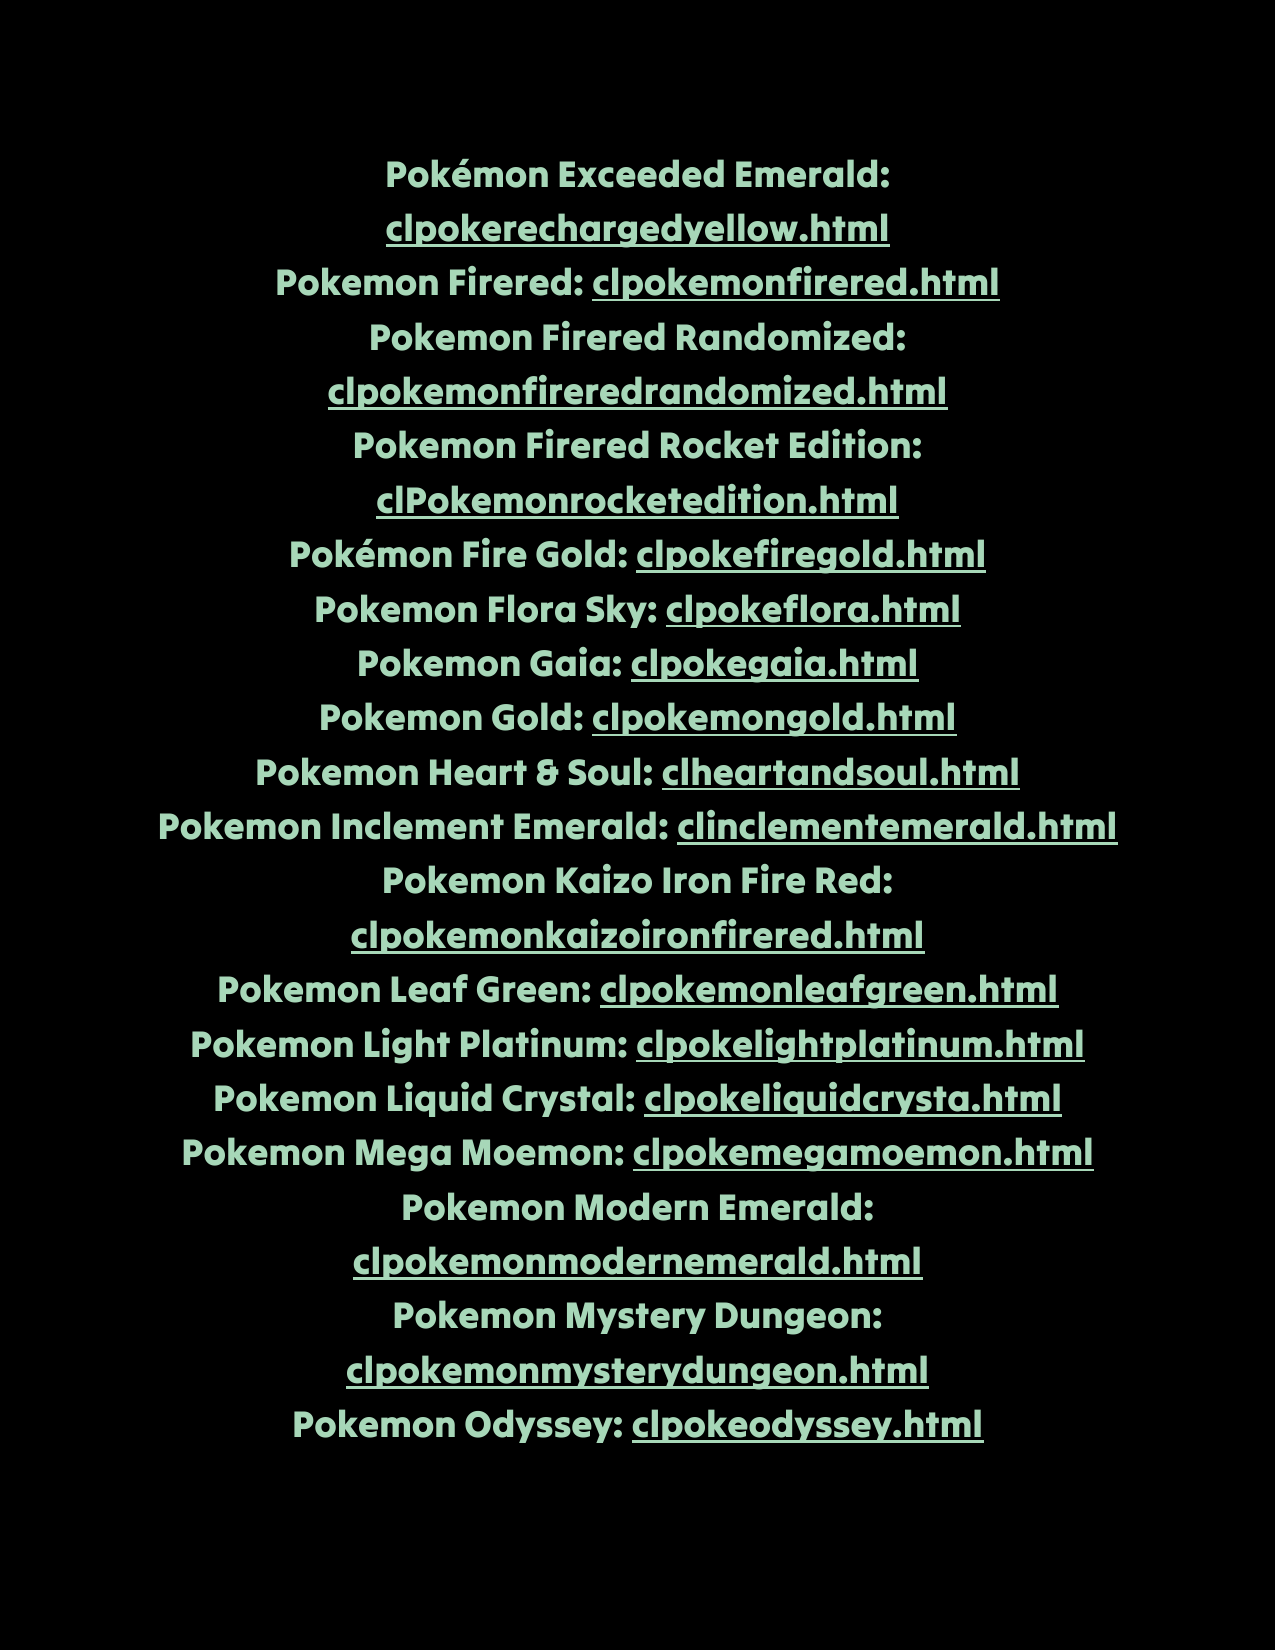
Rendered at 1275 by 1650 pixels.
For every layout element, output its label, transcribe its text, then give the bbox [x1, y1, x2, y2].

text Pokémon Fire Gold: clpokefiregold.html [150, 531, 1125, 578]
text Pokemon Liquid Crystal: clpokeliquidcrysta.html [150, 1074, 1125, 1122]
text Pokemon Flora Sky: clpokeflora.html [150, 585, 1125, 632]
text Pokemon Light Platinum: clpokelightplatinum.html [150, 1020, 1125, 1067]
text Pokemon Firered: clpokemonfirered.html [150, 259, 1125, 306]
text Pokemon Modern Emerald: clpokemonmodernemerald.html [150, 1183, 1125, 1285]
text Pokemon Leaf Green: clpokemonleafgreen.html [150, 966, 1125, 1013]
text Pokemon Heart & Soul: clheartandsoul.html [150, 748, 1125, 795]
text Pokemon Firered Rocket Edition: clPokemonrocketedition.html [150, 422, 1125, 523]
text Pokemon Kaizo Iron Fire Red: clpokemonkaizoironfirered.html [150, 857, 1125, 958]
text Pokemon Inclement Emerald: clinclementemerald.html [150, 802, 1125, 850]
text Pokémon Exceeded Emerald: clpokerechargedyellow.html [150, 150, 1125, 252]
text Pokemon Gold: clpokemongold.html [150, 694, 1125, 741]
text Pokemon Mystery Dungeon: clpokemonmysterydungeon.html [150, 1292, 1125, 1393]
text Pokemon Gaia: clpokegaia.html [150, 639, 1125, 687]
text Pokemon Firered Randomized: clpokemonfireredrandomized.html [150, 313, 1125, 415]
text Pokemon Mega Moemon: clpokemegamoemon.html [150, 1129, 1125, 1176]
text Pokemon Odyssey: clpokeodyssey.html [150, 1401, 1125, 1448]
